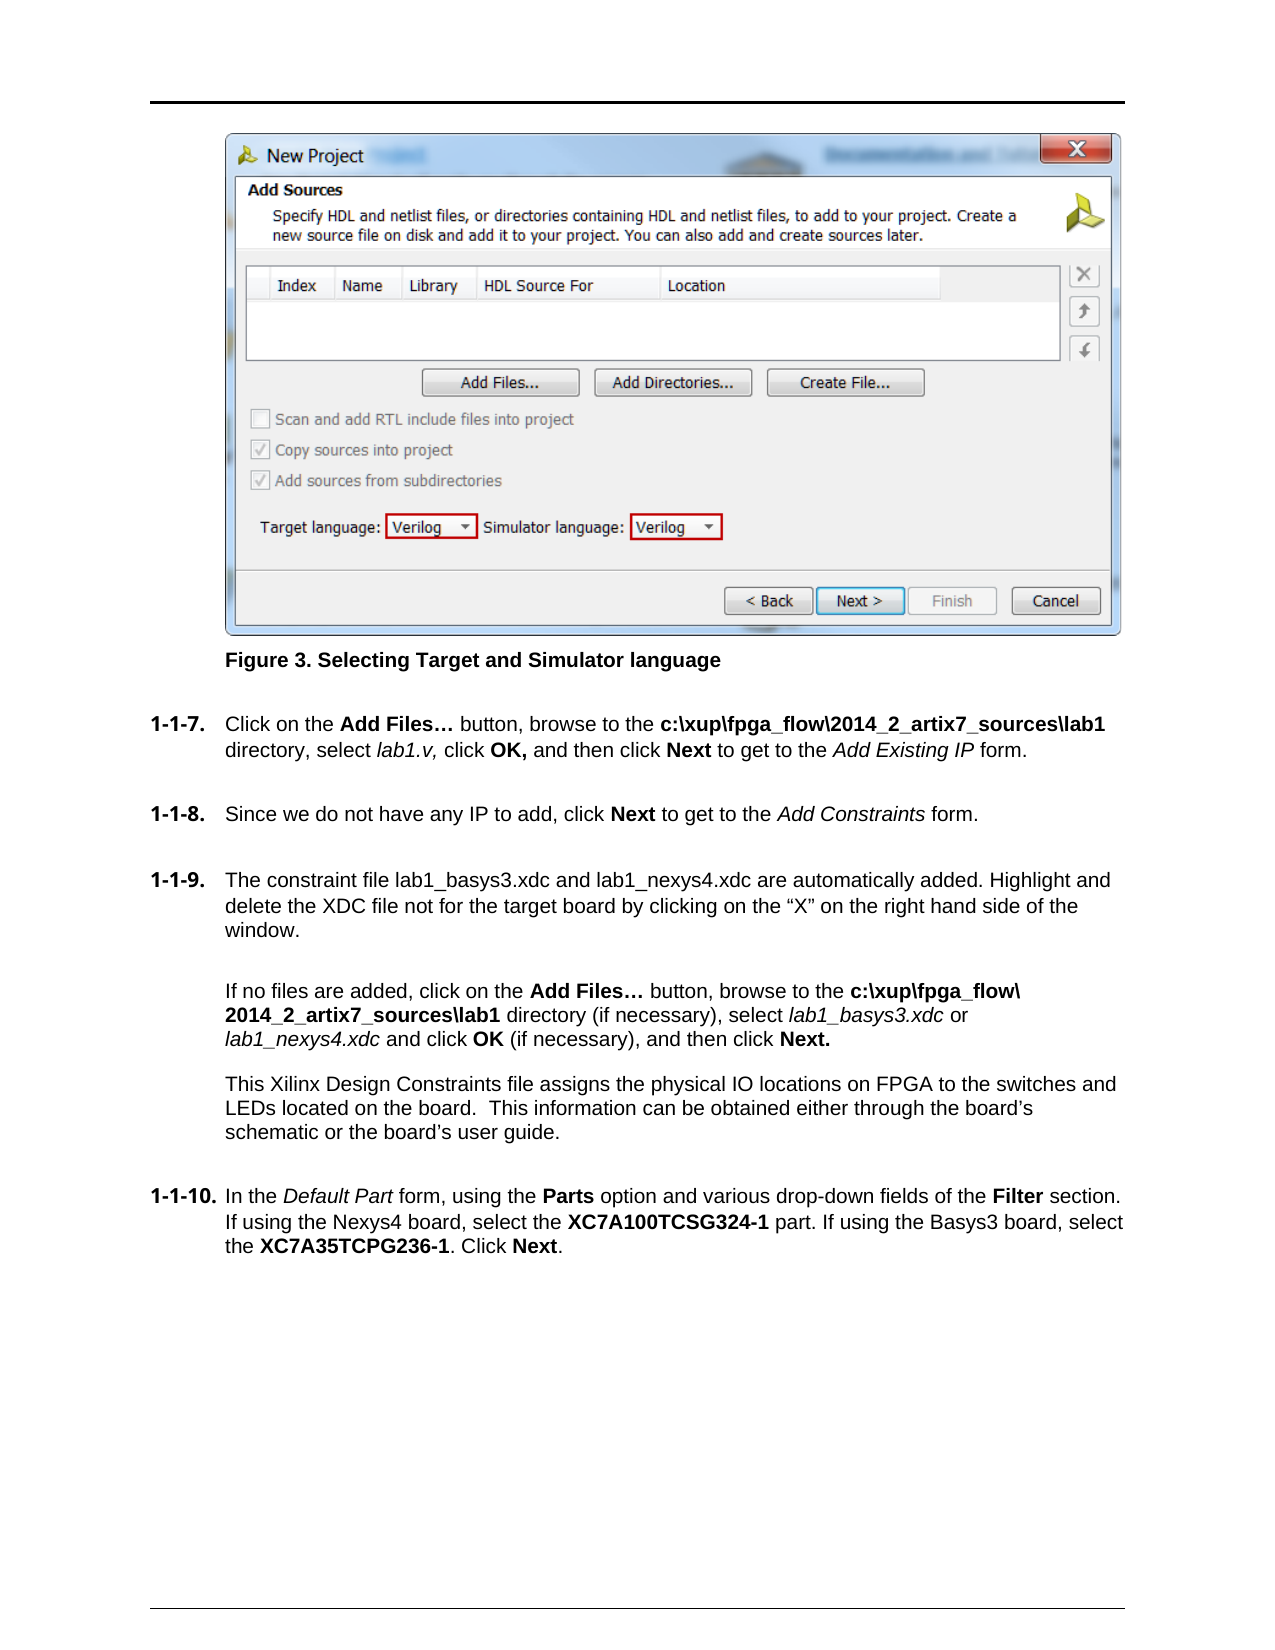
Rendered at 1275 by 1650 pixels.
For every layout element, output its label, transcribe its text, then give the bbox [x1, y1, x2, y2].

picture [225, 133, 1122, 636]
text Figure 3. Selecting Target and Simulator language [225, 648, 1125, 672]
text Since we do not have any IP to add, click Next to get to the Add Constraints form. [150, 799, 1125, 828]
text The constraint file lab1_basys3.xdc and lab1_nexys4.xdc are automatically added. Highlight and delete the XDC file not for the target board by clicking on the “X” on the right hand side of the window. [150, 865, 1125, 942]
text Click on the Add Files… button, browse to the c:\xup\fpga_flow\2014_2_artix7_sources\lab1 directory, select lab1.v, click OK, and then click Next to get to the Add Existing IP form. [150, 709, 1125, 762]
text This Xilinx Design Constraints file assigns the physical IO locations on FPGA to the switches and LEDs located on the board. This information can be obtained either through the board’s schematic or the board’s user guide. [225, 1072, 1125, 1144]
list If no files are added, click on the Add Files… button, browse to the c:\xup\fpga_flow\2014_2_artix7_sources\lab1 directory (if necessary), select lab1_basys3.xdc or lab1_nexys4.xdc and click OK (if necessary), and then click Next. [225, 979, 1125, 1051]
text In the Default Part form, using the Parts option and various drop-down fields of the Filter section. If using the Nexys4 board, select the XC7A100TCSG324-1 part. If using the Basys3 board, select the XC7A35TCPG236-1. Click Next. [150, 1181, 1125, 1258]
